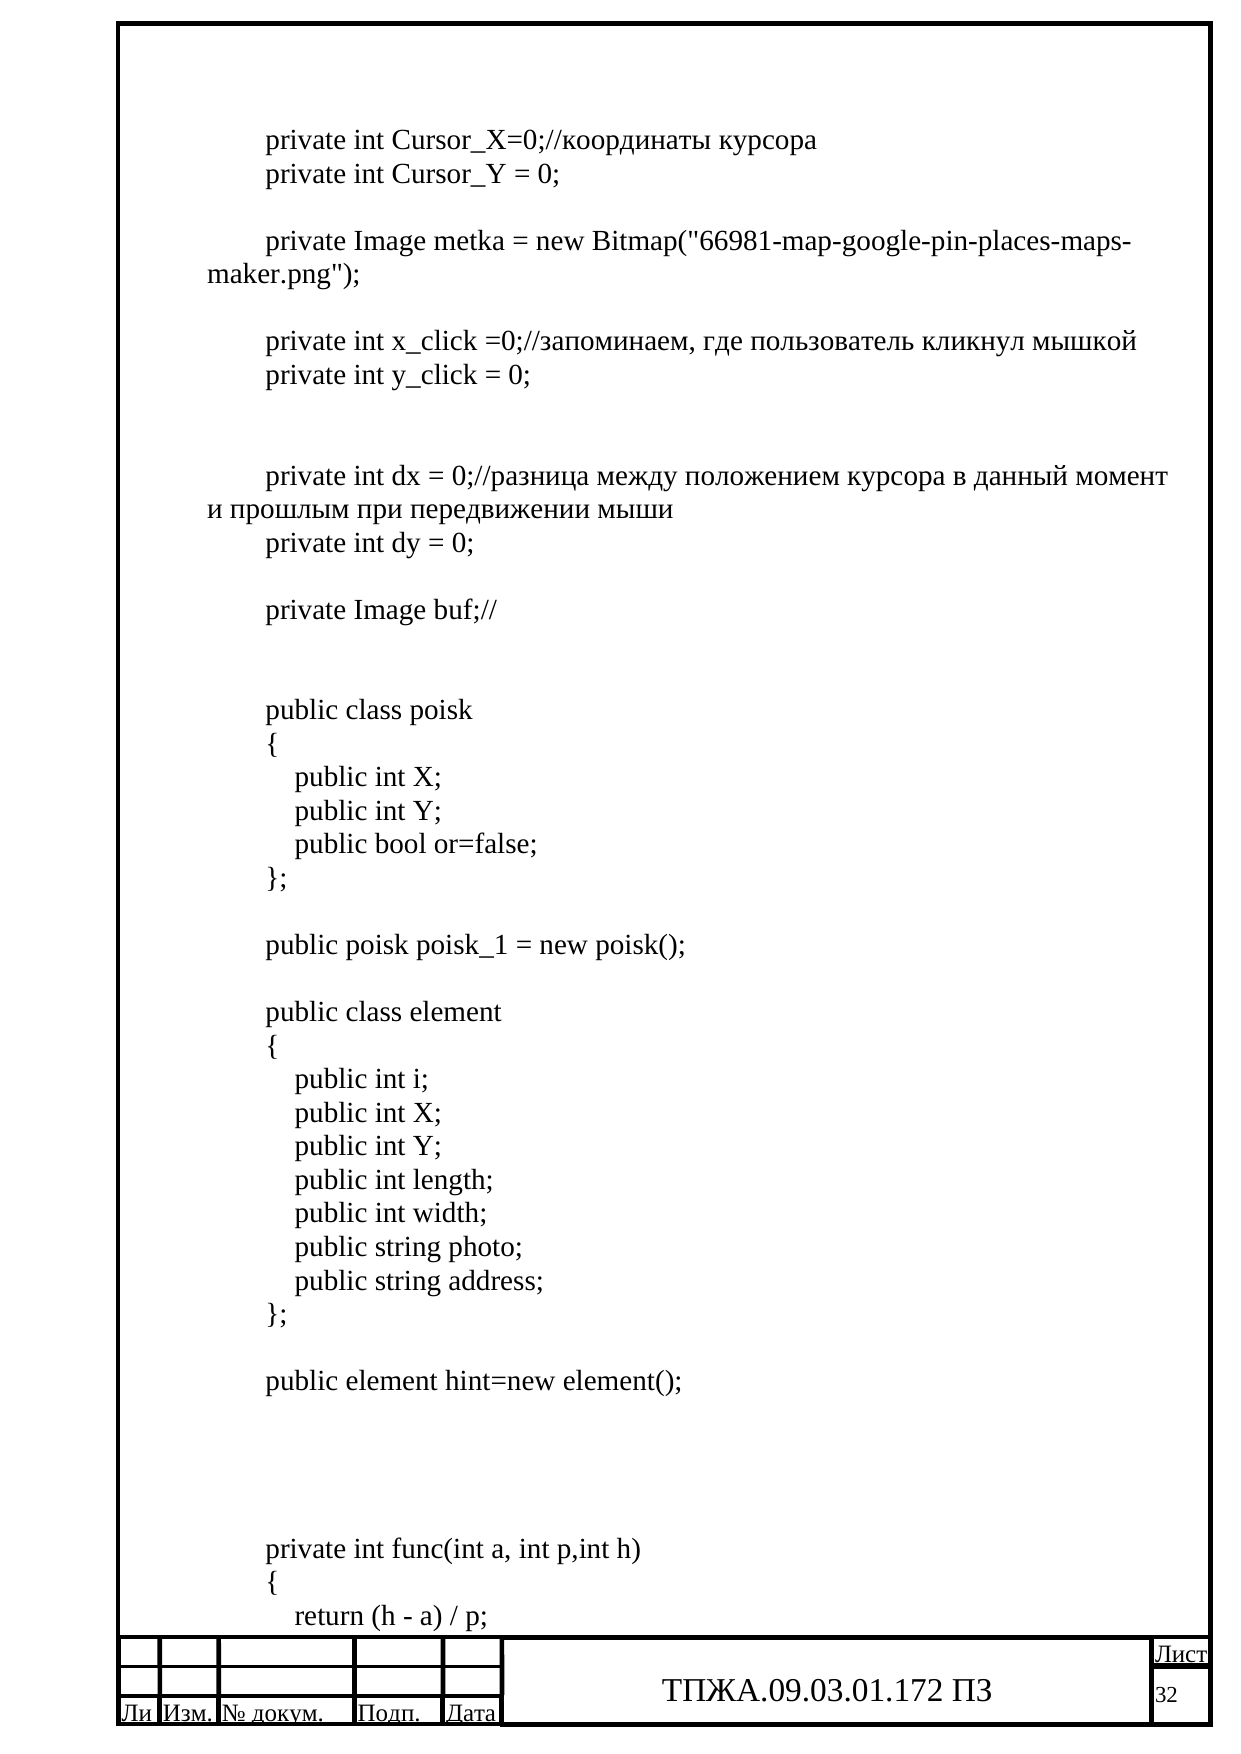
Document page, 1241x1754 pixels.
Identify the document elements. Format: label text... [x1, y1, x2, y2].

text private Image buf;// [207, 592, 1181, 625]
text public int X; [207, 1095, 1181, 1128]
text public int i; [207, 1061, 1181, 1095]
text public int width; [207, 1196, 1181, 1229]
text { [207, 1564, 1181, 1598]
text public string photo; [207, 1229, 1181, 1263]
text private int Cursor_Y = 0; [207, 156, 1181, 189]
text public element hint=new element(); [207, 1363, 1181, 1397]
text { [207, 726, 1181, 759]
text private int y_click = 0; [207, 357, 1181, 391]
text private int x_click =0;//запоминаем, где пользователь кликнул мышкой [207, 323, 1181, 357]
text }; [207, 1296, 1181, 1330]
text public int length; [207, 1162, 1181, 1196]
text public bool or=false; [207, 827, 1181, 860]
text }; [207, 860, 1181, 894]
text private Image metka = new Bitmap("66981-map-google-pin-places-maps-maker.png"); [207, 223, 1181, 290]
text public class poisk [207, 692, 1181, 726]
text private int dx = 0;//разница между положением курсора в данный момент и прошлым при передвижении мыши [207, 458, 1181, 525]
text public int X; [207, 759, 1181, 793]
text public int Y; [207, 1128, 1181, 1162]
text private int dy = 0; [207, 525, 1181, 558]
text public class element [207, 994, 1181, 1028]
text private int func(int a, int p,int h) [207, 1531, 1181, 1564]
text { [207, 1028, 1181, 1061]
text public string address; [207, 1263, 1181, 1296]
text return (h - a) / p; [207, 1598, 1181, 1632]
text public poisk poisk_1 = new poisk(); [207, 927, 1181, 961]
text private int Cursor_X=0;//координаты курсора [207, 122, 1181, 156]
text public int Y; [207, 793, 1181, 827]
